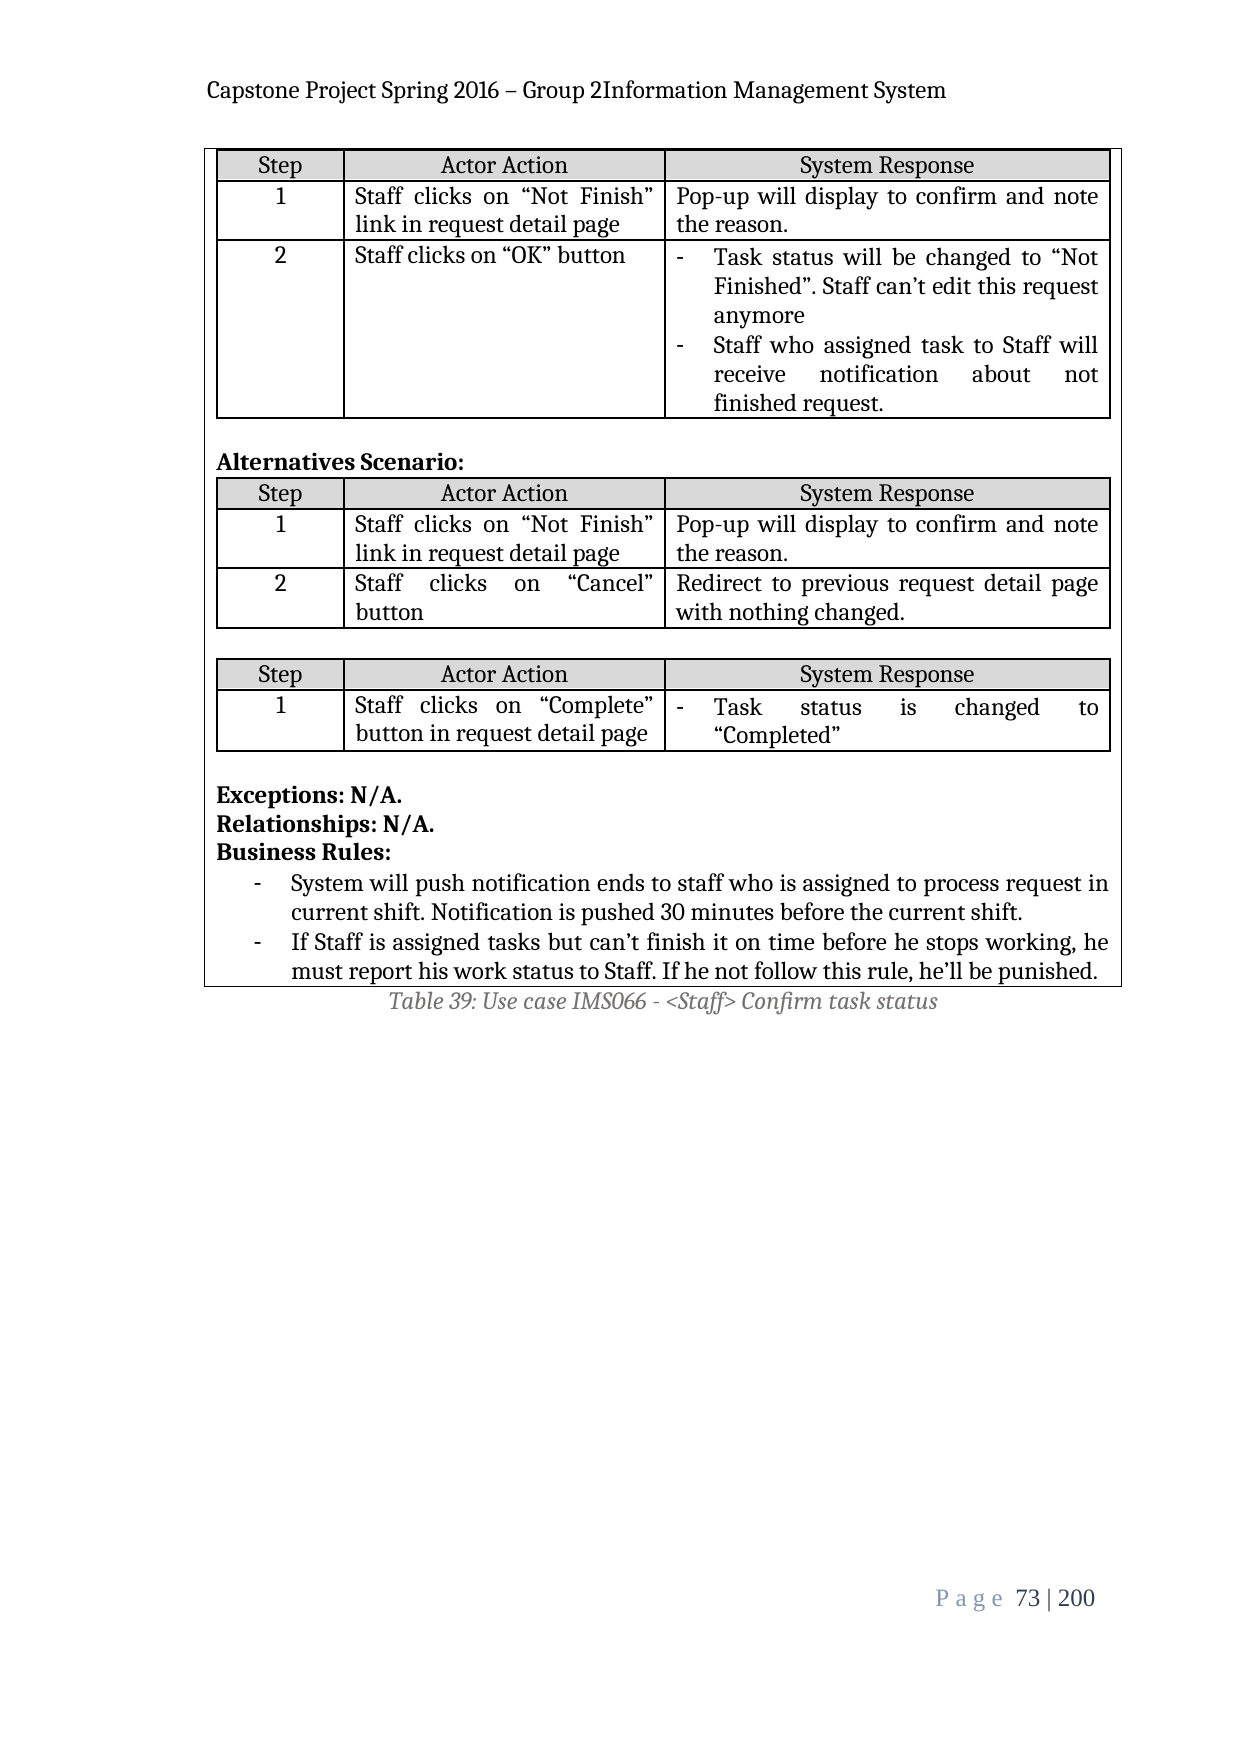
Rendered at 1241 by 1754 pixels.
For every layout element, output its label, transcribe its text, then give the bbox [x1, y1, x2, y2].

text Table 39: Use case IMS066 - <Staff> Confirm task status [207, 987, 1122, 1015]
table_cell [205, 149, 1121, 986]
